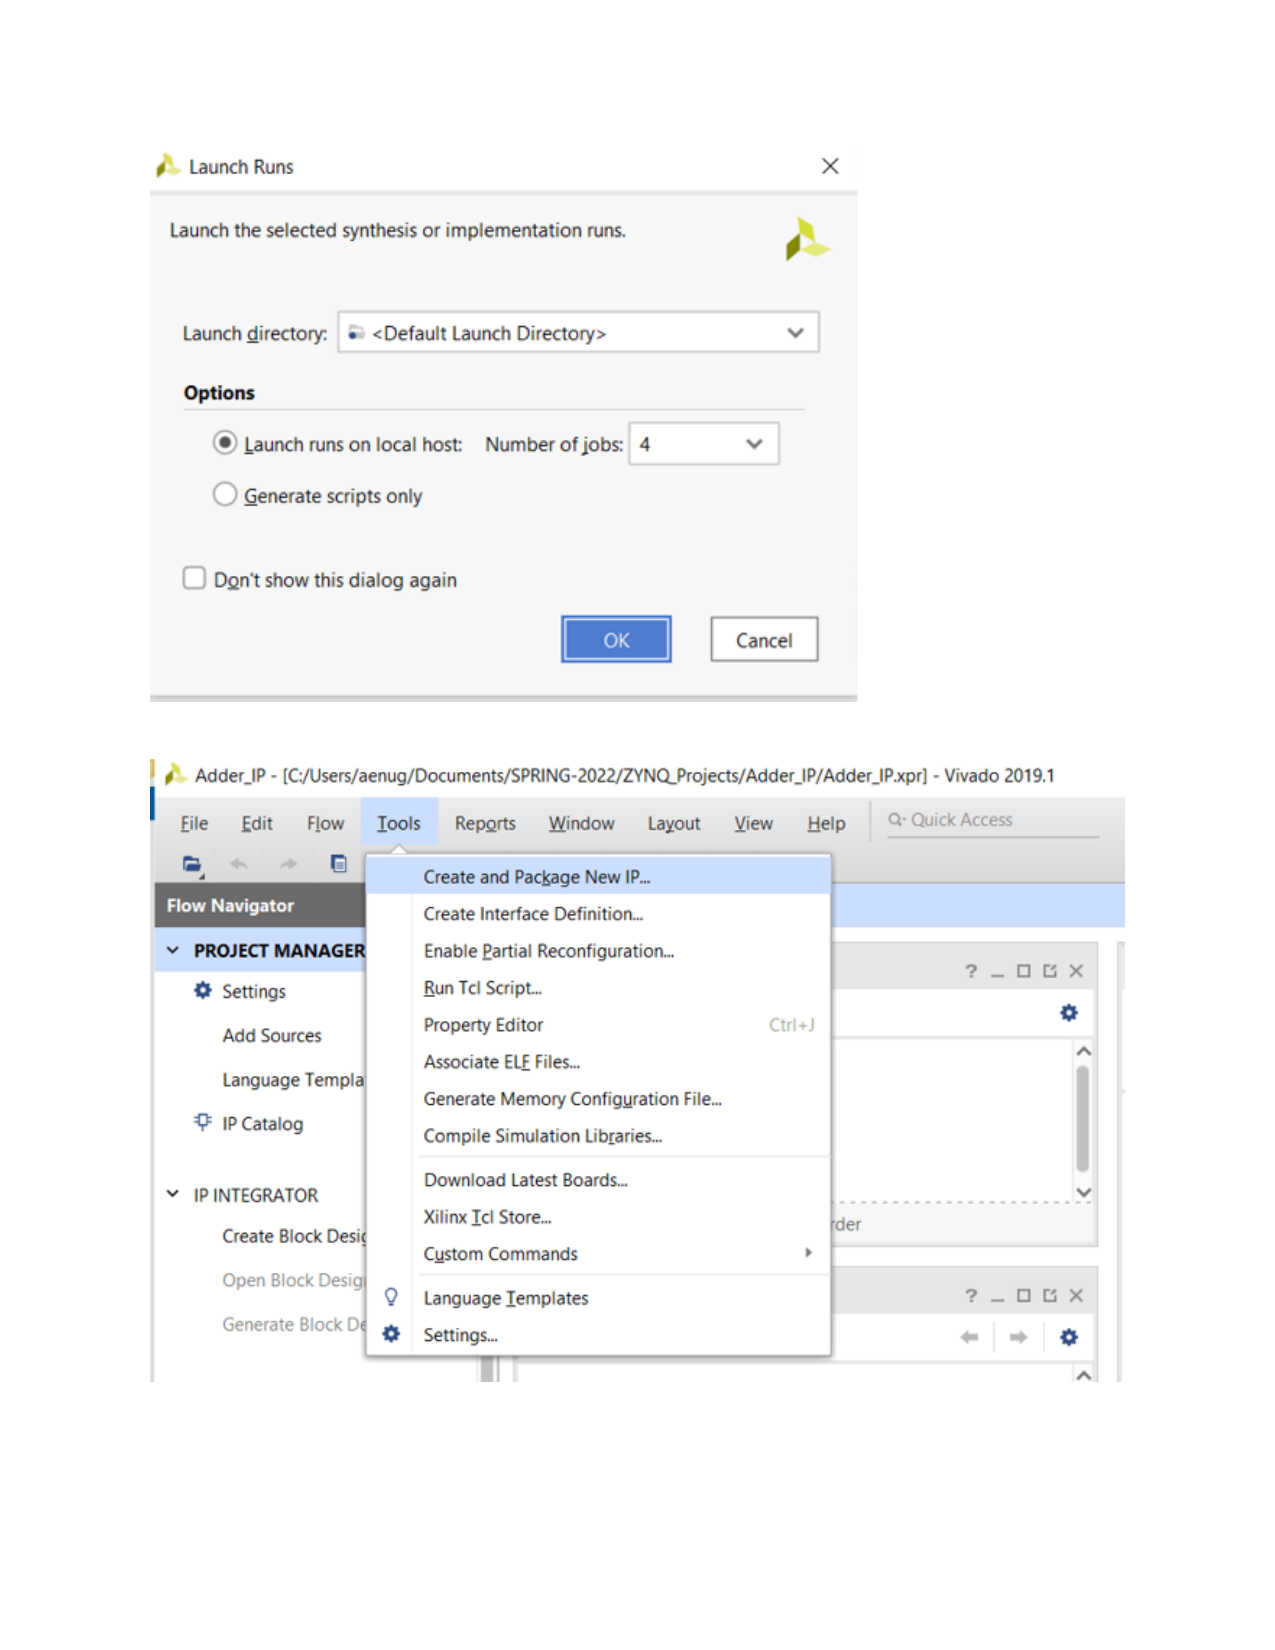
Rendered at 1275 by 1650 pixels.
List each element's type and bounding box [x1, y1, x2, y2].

picture [150, 759, 1125, 1382]
picture [150, 150, 858, 702]
